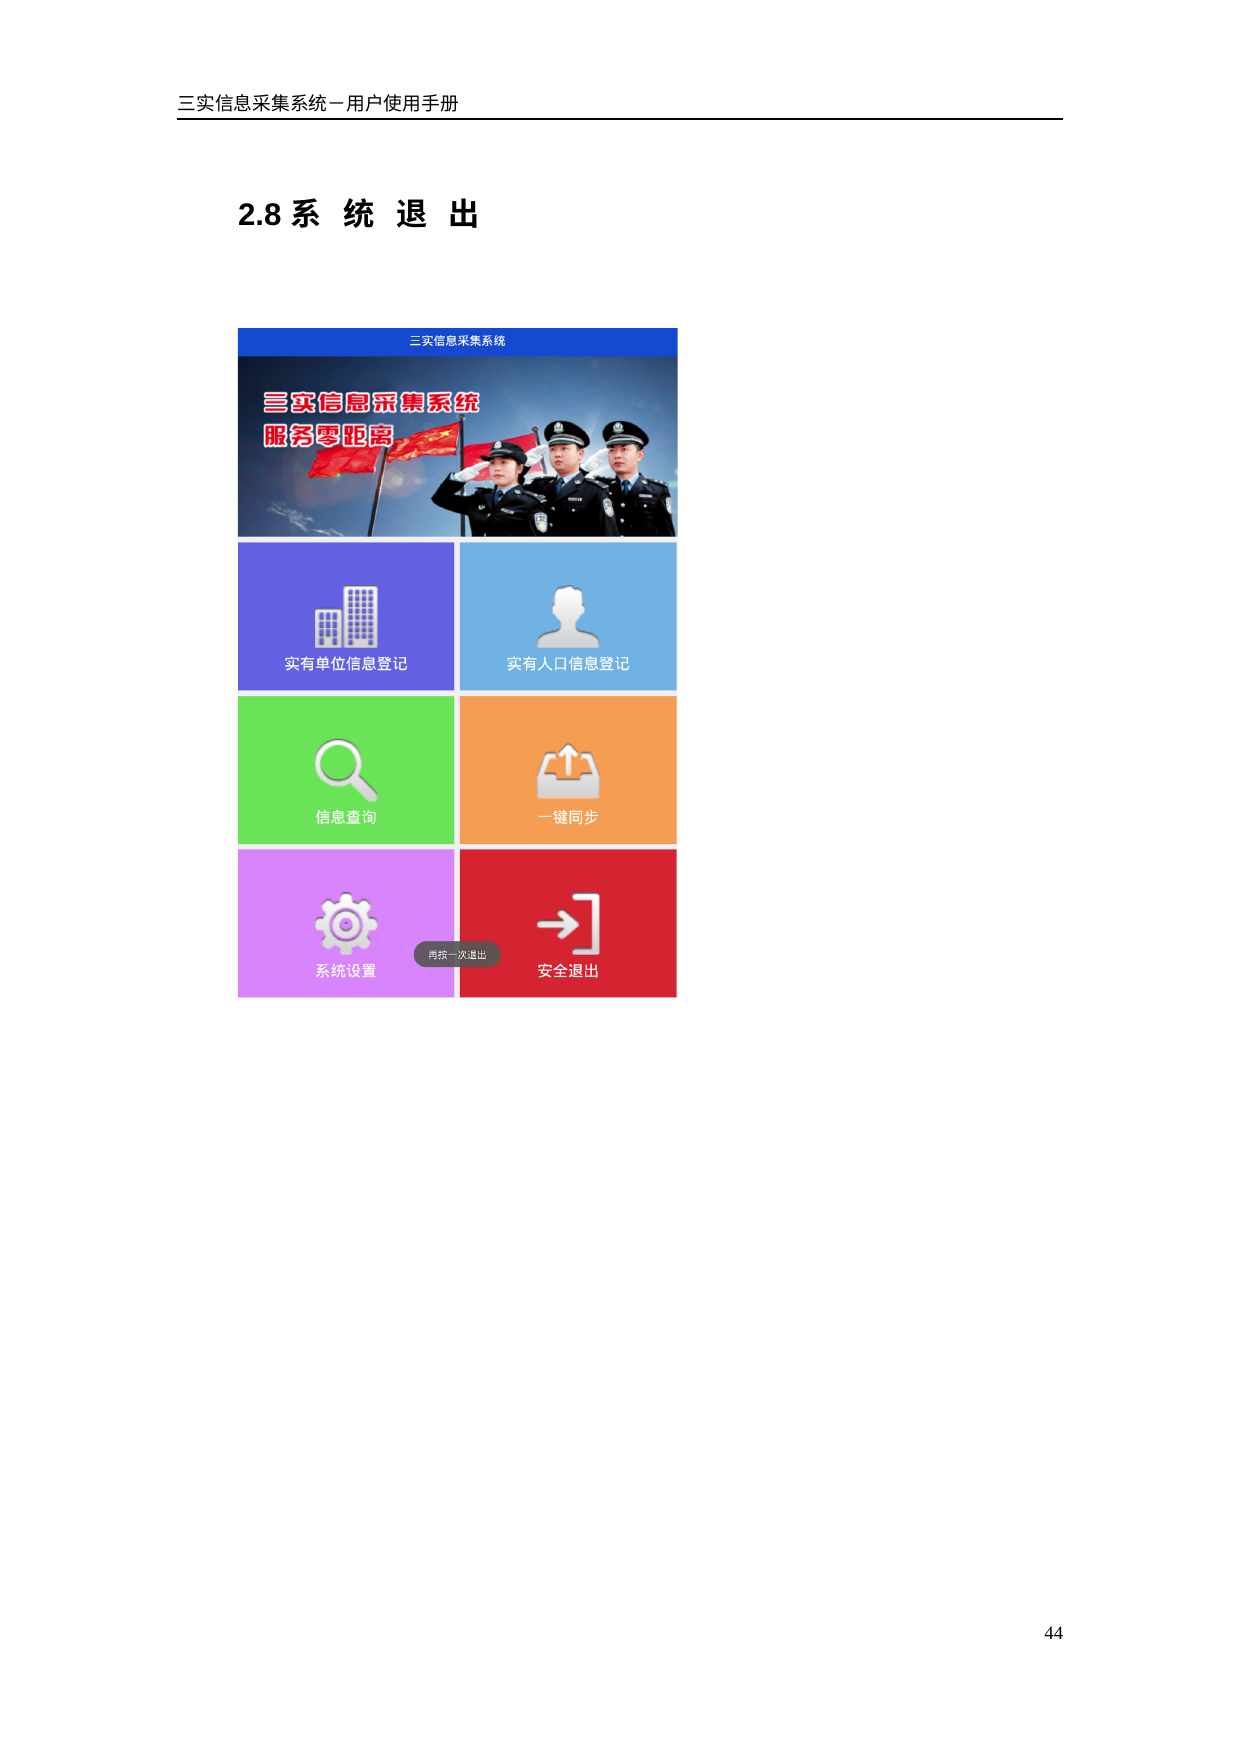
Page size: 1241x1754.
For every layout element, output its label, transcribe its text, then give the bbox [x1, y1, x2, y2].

subtitle 系统退出 [229, 175, 1055, 248]
picture [237, 328, 678, 998]
